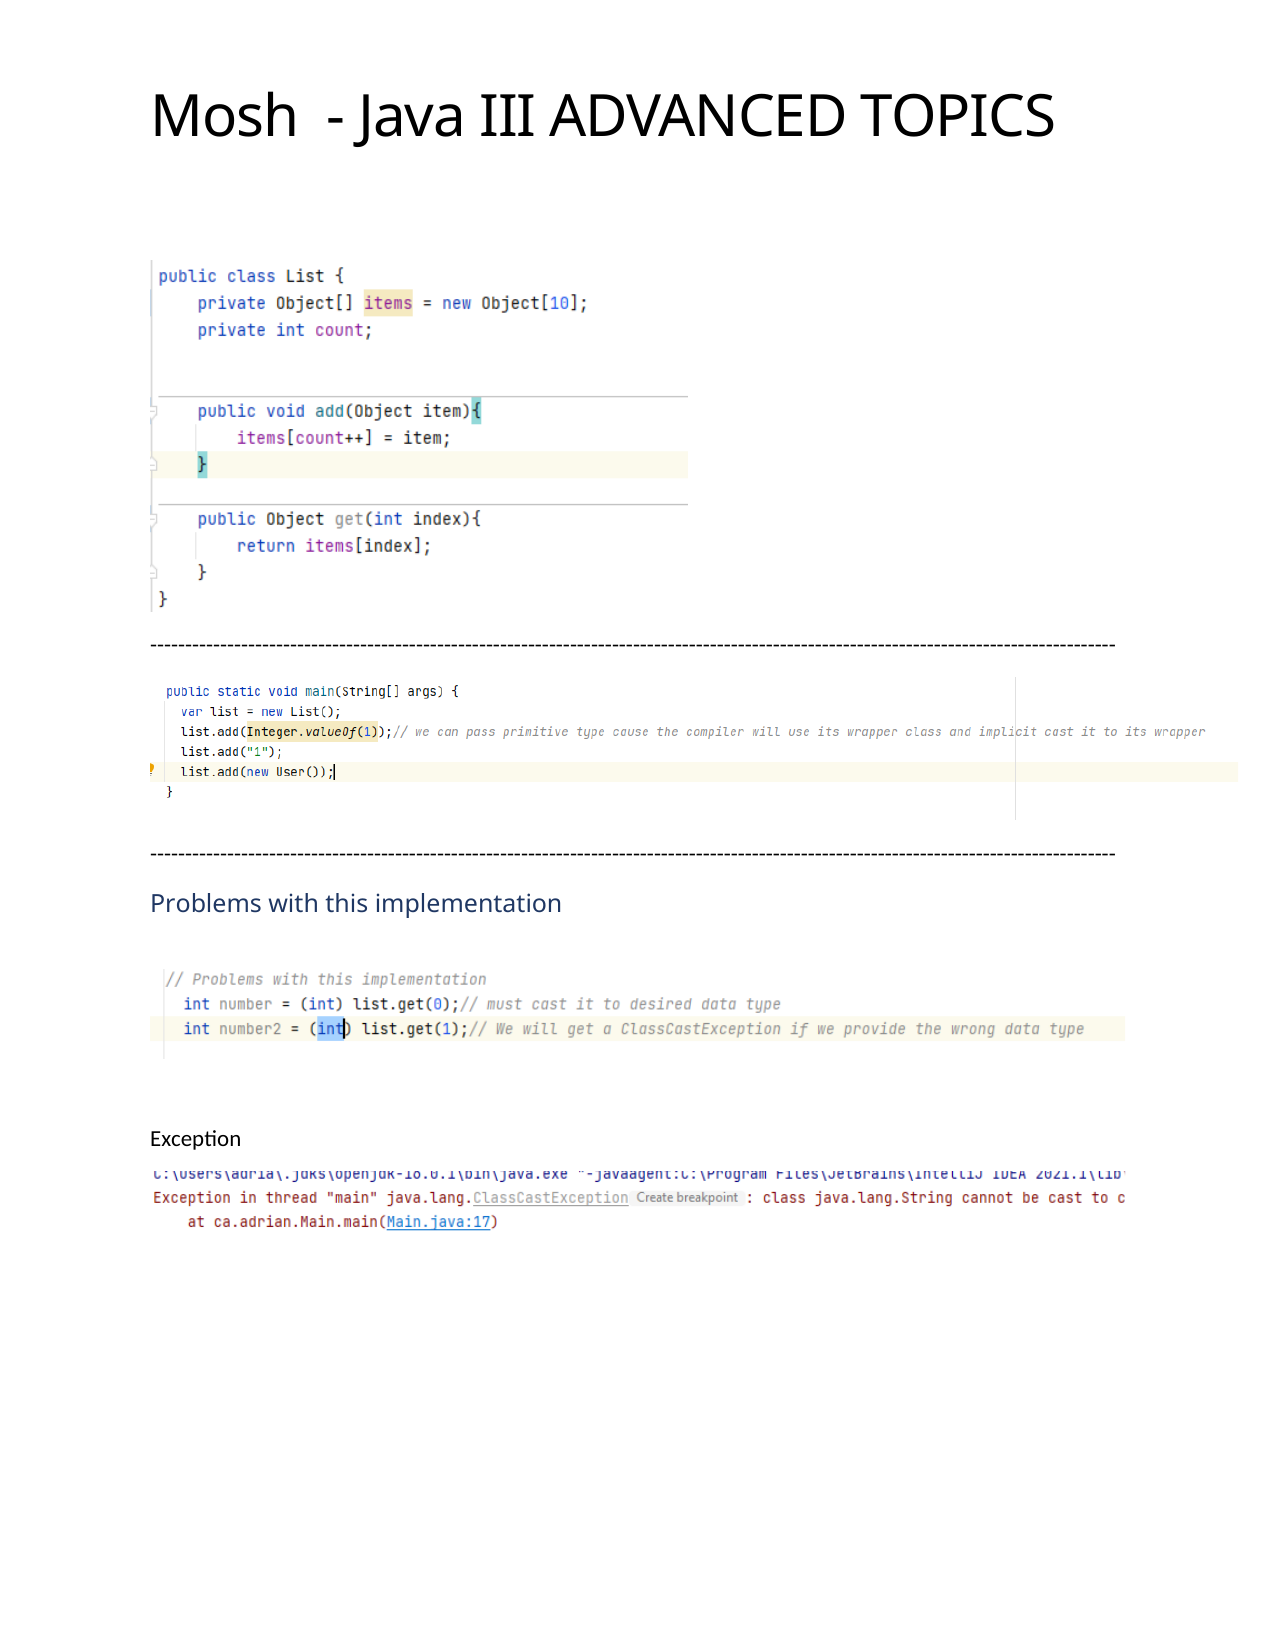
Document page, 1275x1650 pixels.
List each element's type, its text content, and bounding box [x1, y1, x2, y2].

text ------------------------------------------------------------------------------------------------------------------------------------------ [150, 839, 1125, 867]
text Exception [150, 1124, 1125, 1152]
picture [150, 1171, 1125, 1238]
picture [150, 260, 688, 612]
subtitle Problems with this implementation [150, 886, 1125, 920]
picture [150, 969, 1125, 1059]
text ------------------------------------------------------------------------------------------------------------------------------------------ [150, 630, 1125, 658]
picture [150, 677, 1239, 820]
